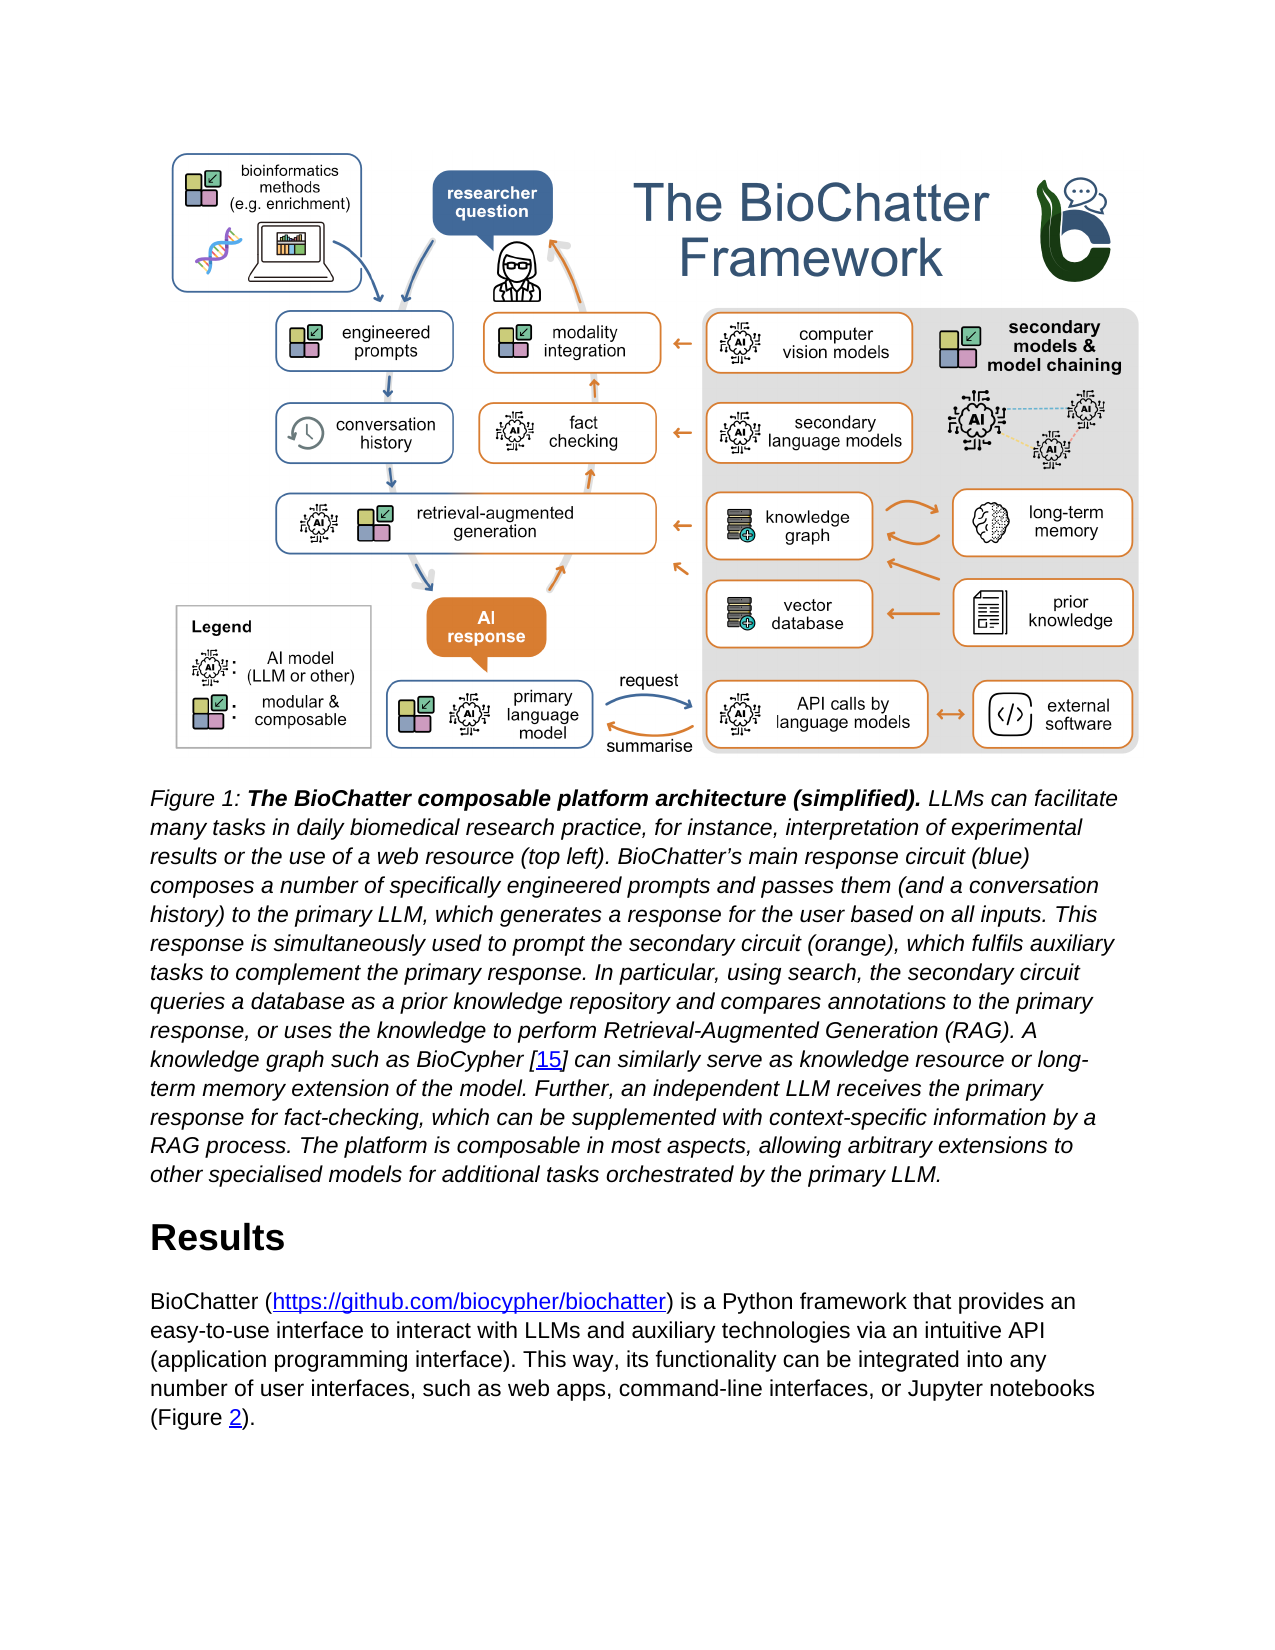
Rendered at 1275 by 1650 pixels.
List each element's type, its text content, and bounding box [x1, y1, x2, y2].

text Figure 1: The BioChatter composable platform architecture (simplified). LLMs can facilitate many tasks in daily biomedical research practice, for instance, interpretation of experimental results or the use of a web resource (top left). BioChatter’s main response circuit (blue) composes a number of specifically engineered prompts and passes them (and a conversation history) to the primary LLM, which generates a response for the user based on all inputs. This response is simultaneously used to prompt the secondary circuit (orange), which fulfils auxiliary tasks to complement the primary response. In particular, using search, the secondary circuit queries a database as a prior knowledge repository and compares annotations to the primary response, or uses the knowledge to perform Retrieval-Augmented Generation (RAG). A knowledge graph such as BioCypher [15] can similarly serve as knowledge resource or long-term memory extension of the model. Further, an independent LLM receives the primary response for fact-checking, which can be supplemented with context-specific information by a RAG process. The platform is composable in most aspects, allowing arbitrary extensions to other specialised models for additional tasks orchestrated by the primary LLM. [150, 785, 1125, 1188]
subtitle Results [150, 1215, 1125, 1258]
text BioChatter (https://github.com/biocypher/biochatter) is a Python framework that provides an easy-to-use interface to interact with LLMs and auxiliary technologies via an intuitive API (application programming interface). This way, its functionality can be integrated into any number of user interfaces, such as web apps, command-line interfaces, or Jupyter notebooks (Figure 2). [150, 1288, 1125, 1430]
picture [168, 150, 1144, 758]
